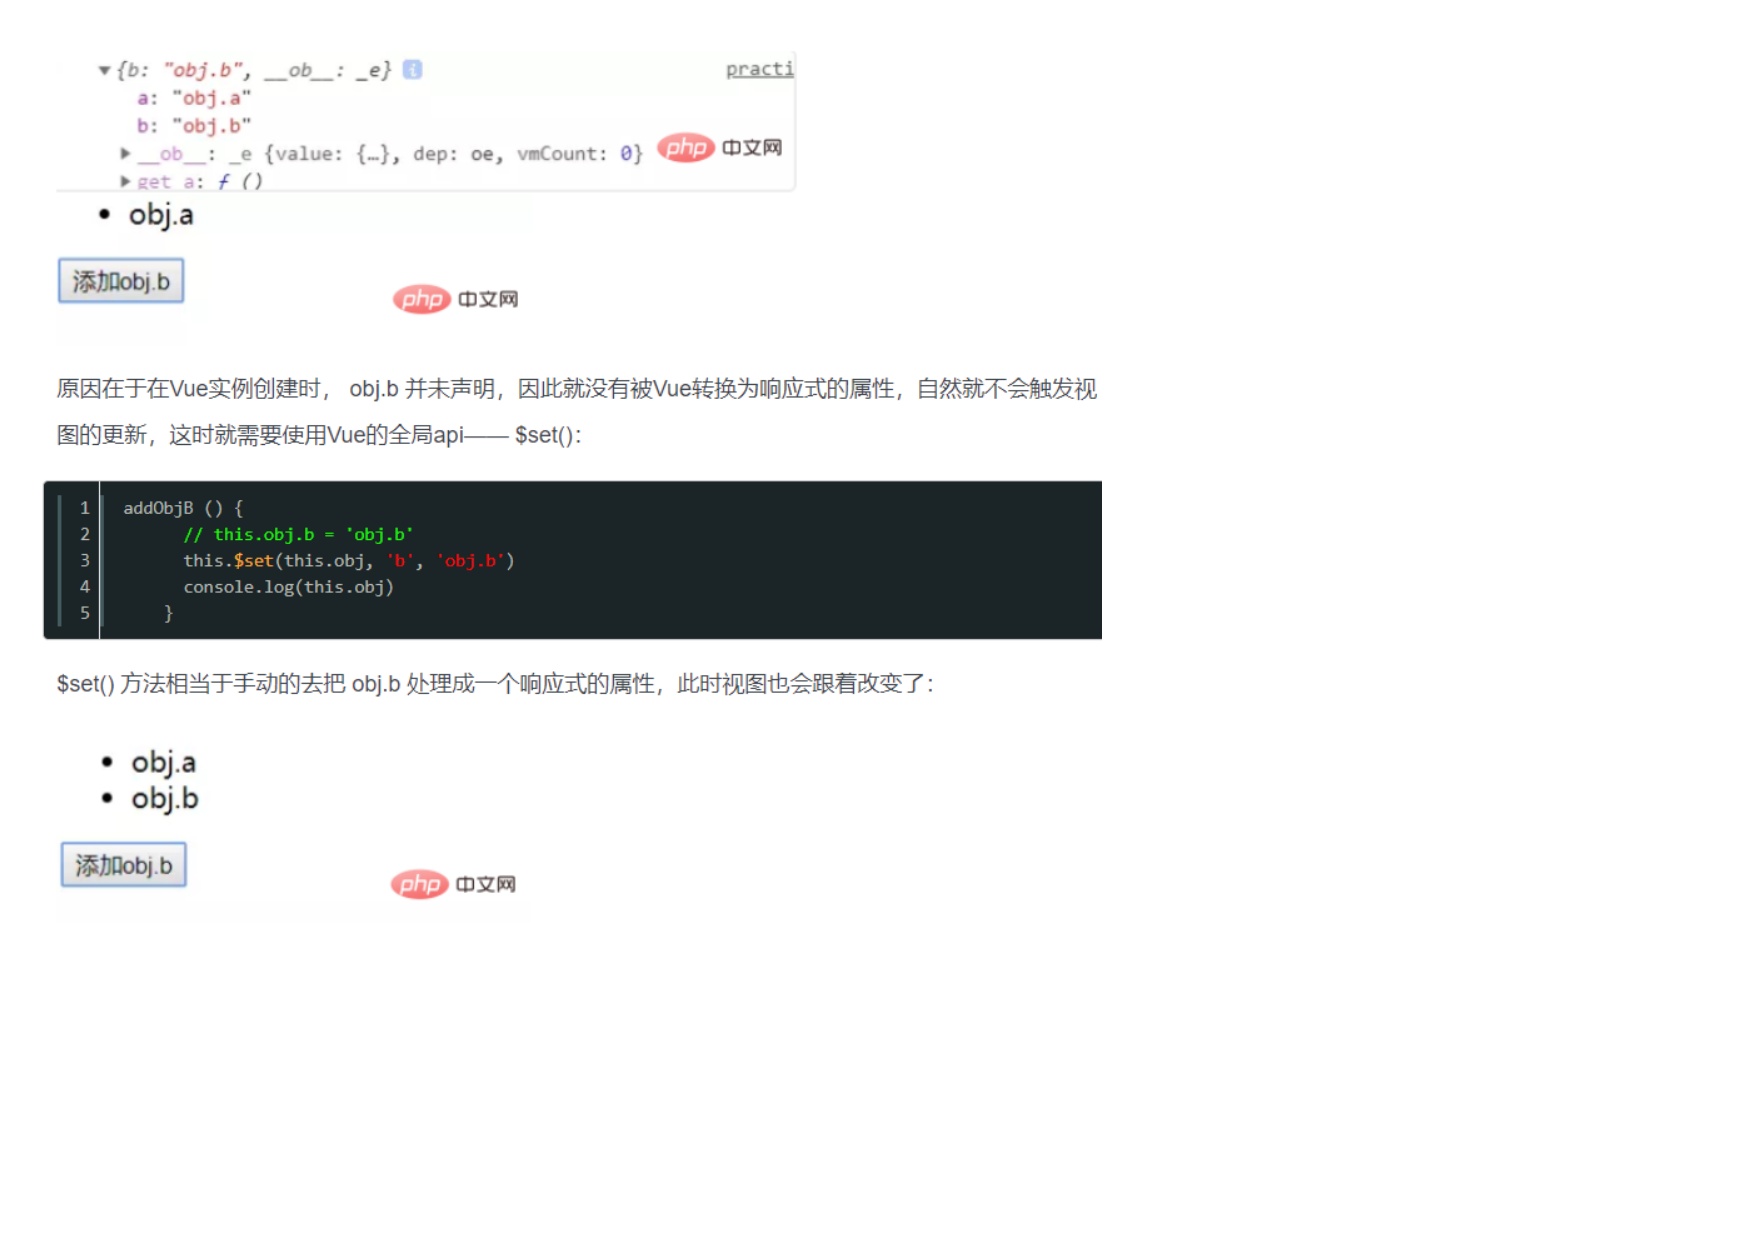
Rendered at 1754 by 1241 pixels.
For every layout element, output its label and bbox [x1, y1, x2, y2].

picture [29, 35, 1102, 923]
